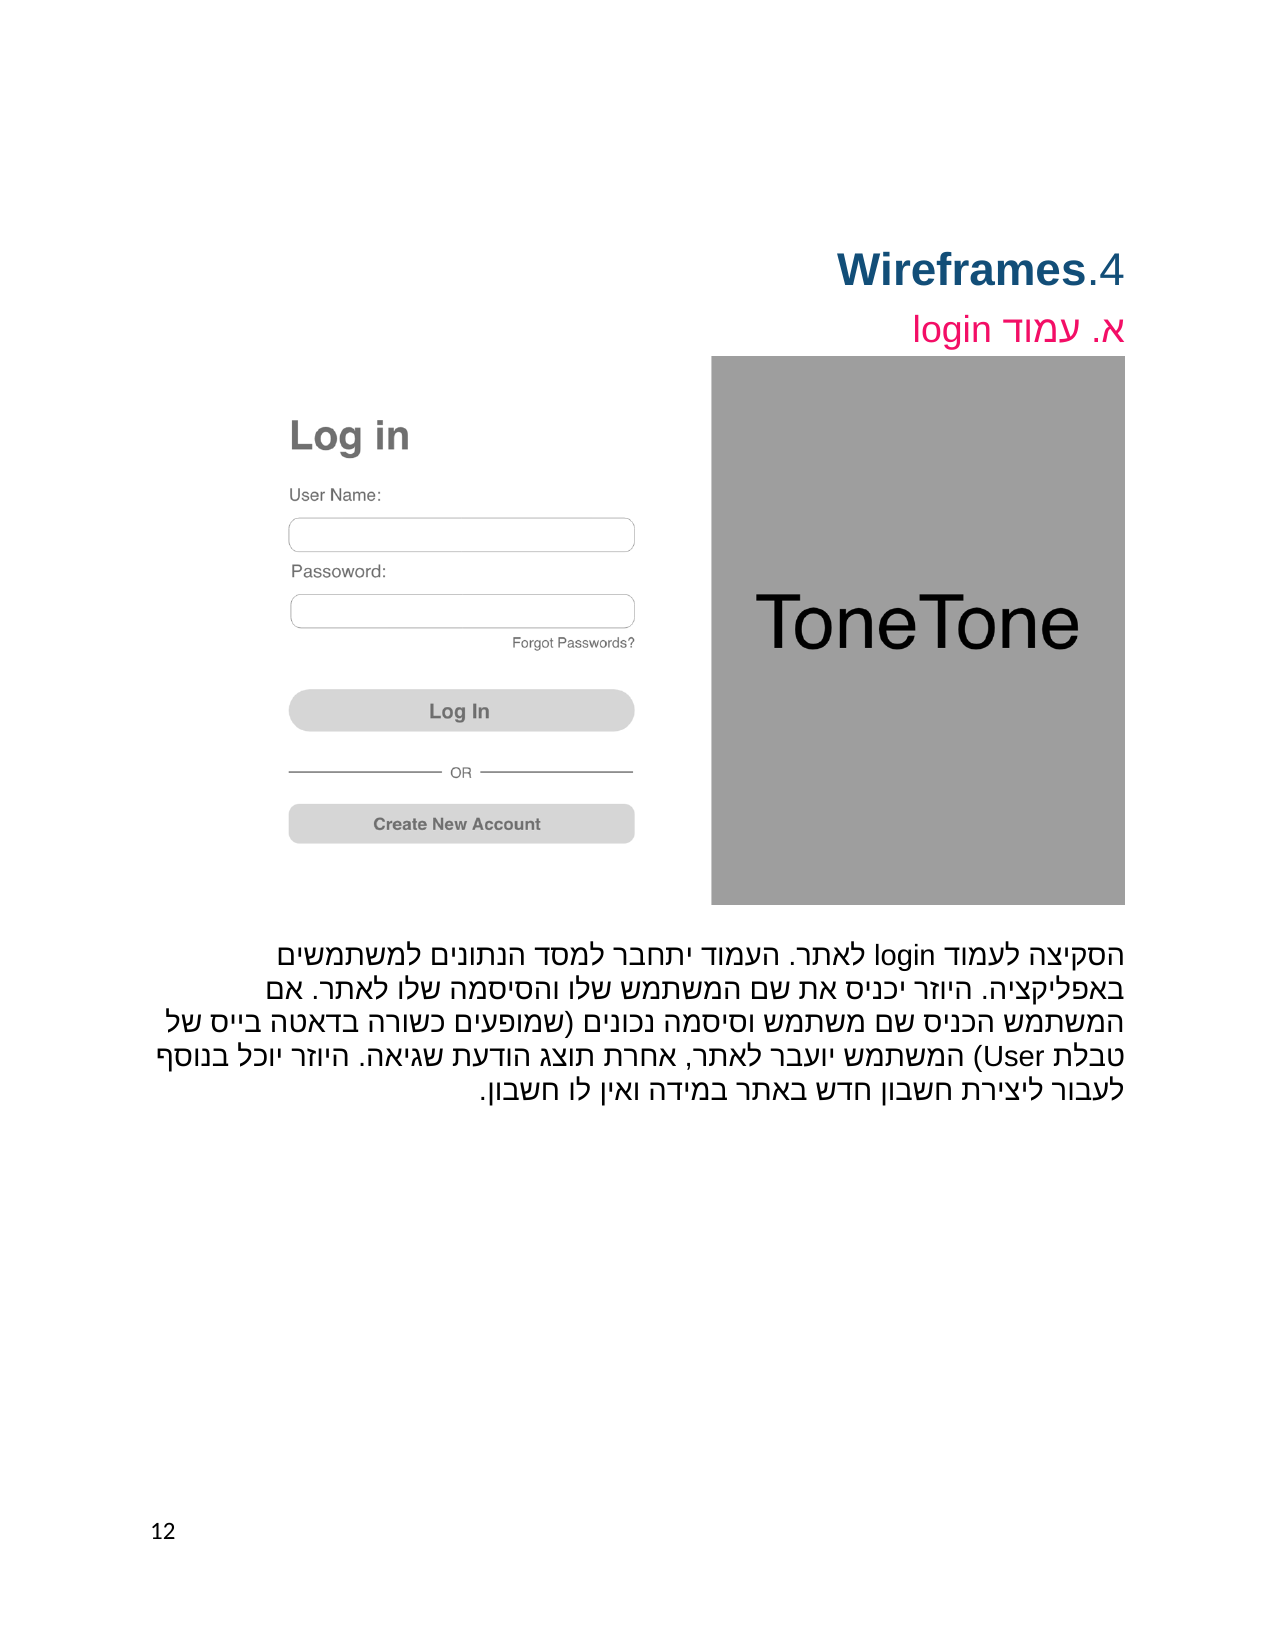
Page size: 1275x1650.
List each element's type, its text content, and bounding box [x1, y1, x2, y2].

subtitle 4.Wireframes [150, 242, 1125, 295]
picture [150, 356, 1125, 905]
subtitle א. עמוד login [150, 307, 1125, 350]
text הסקיצה לעמוד login לאתר. העמוד יתחבר למסד הנתונים למשתמשים באפליקציה. היוזר יכניס את שם המשתמש שלו והסיסמה שלו לאתר. אם המשתמש הכניס שם משתמש וסיסמה נכונים (שמופעים כשורה בדאטה בייס של טבלת User) המשתמש יועבר לאתר, אחרת תוצג הודעת שגיאה. היוזר יוכל בנוסף לעבור ליצירת חשבון חדש באתר במידה ואין לו חשבון. [150, 938, 1125, 1106]
